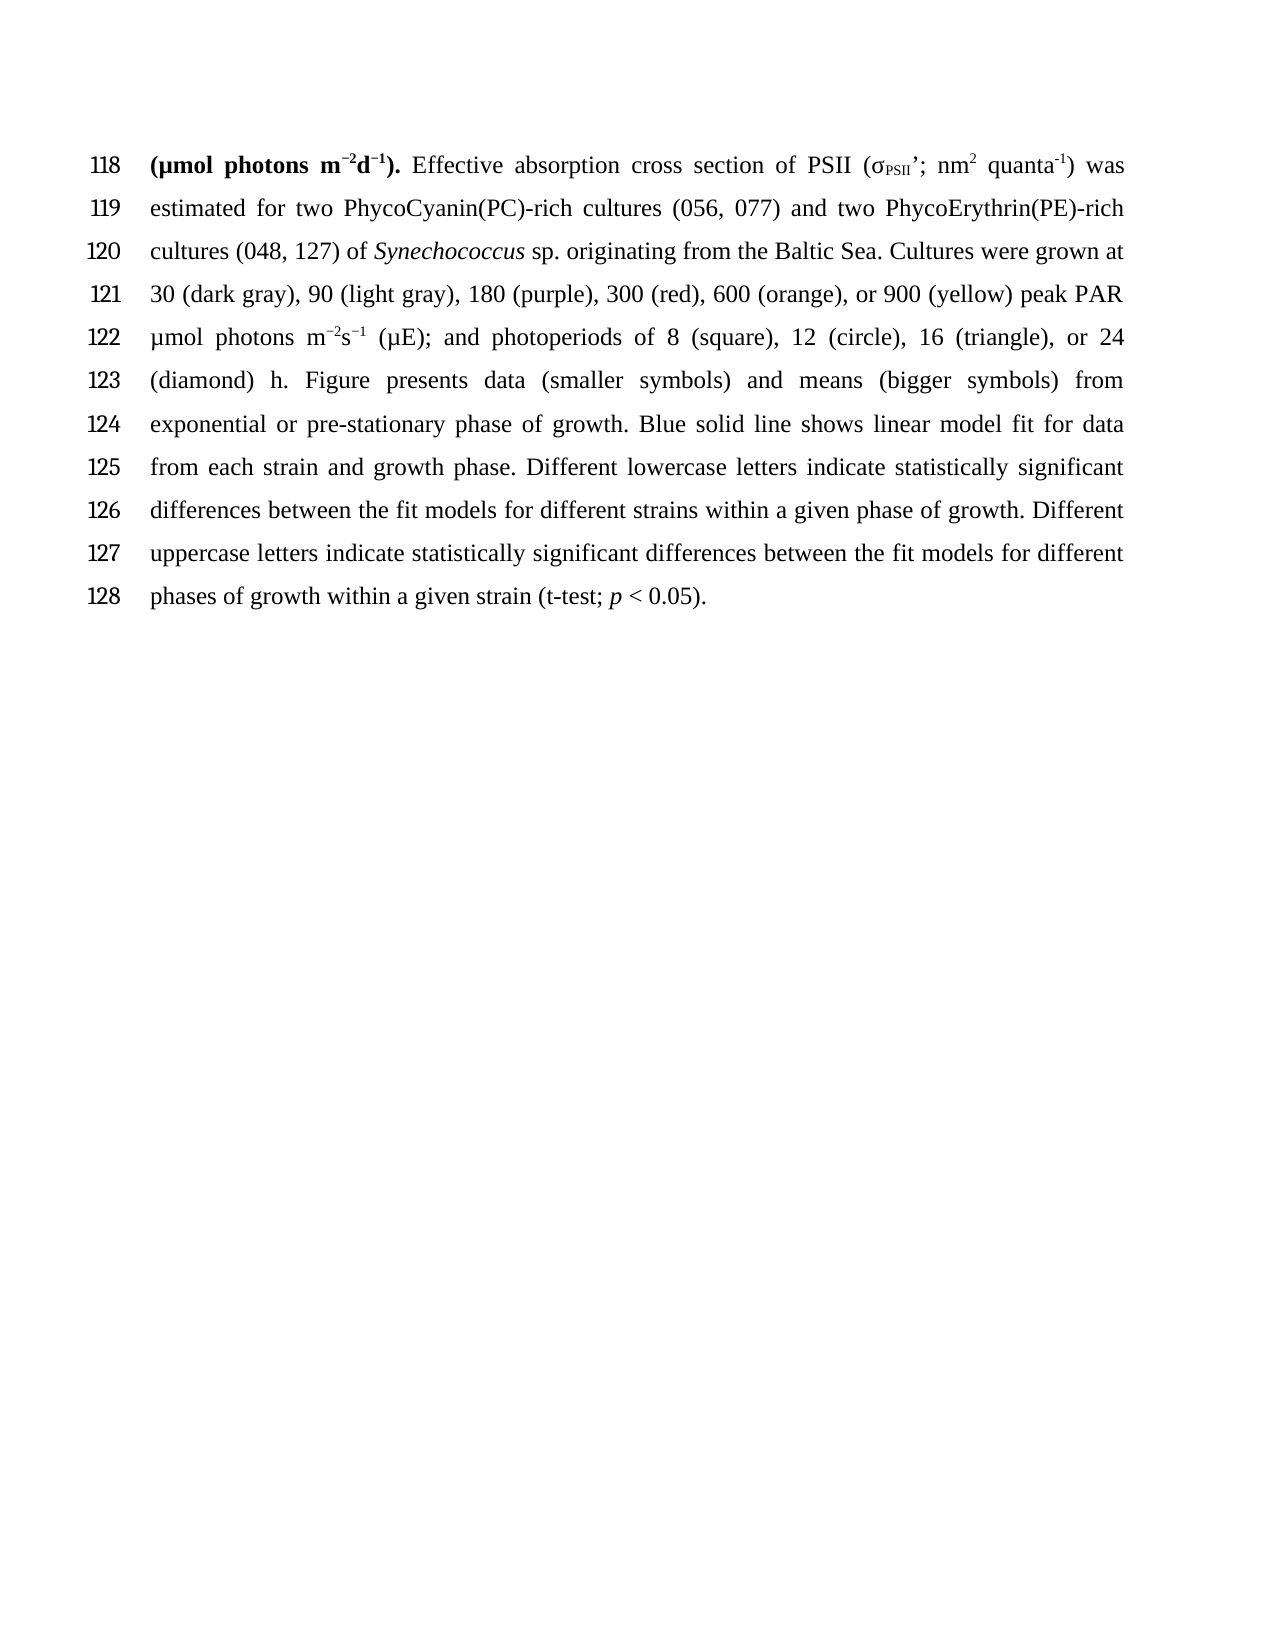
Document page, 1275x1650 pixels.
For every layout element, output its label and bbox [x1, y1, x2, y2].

text [150, 150, 1125, 610]
